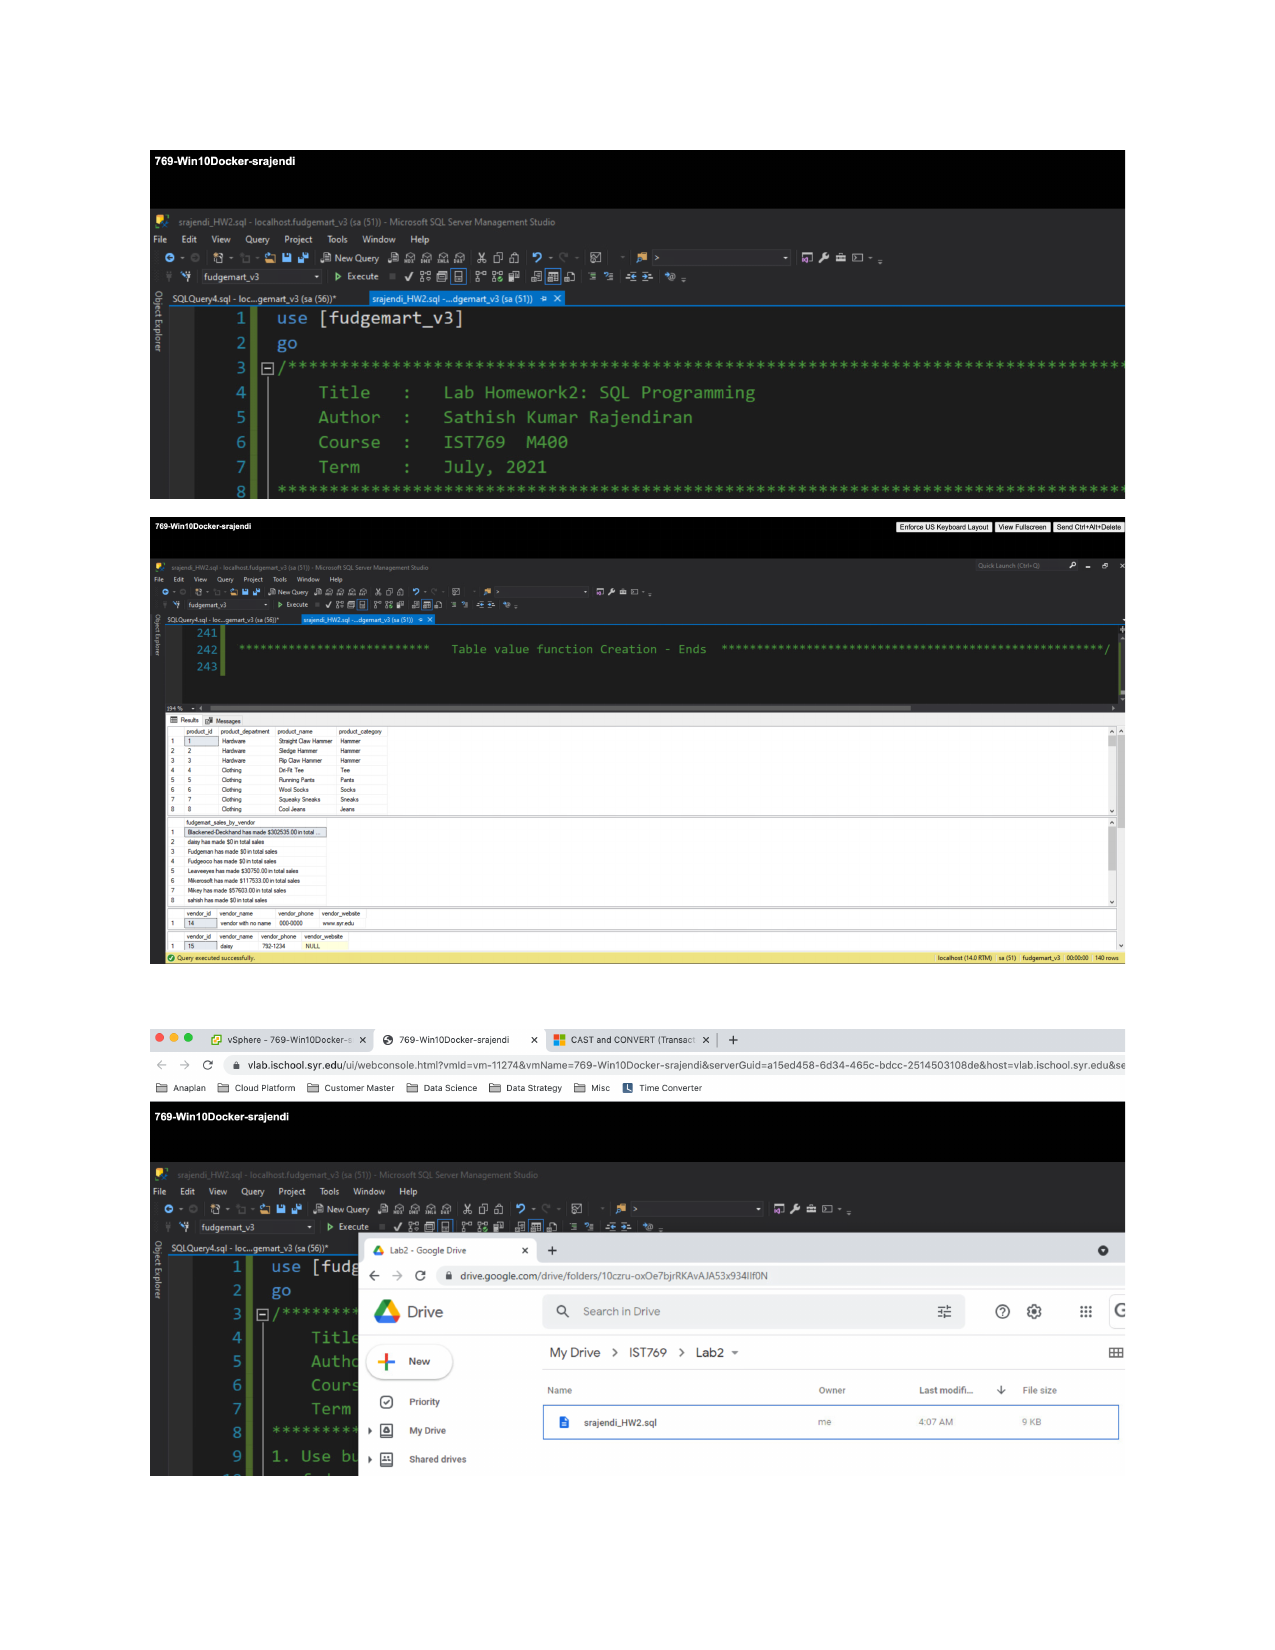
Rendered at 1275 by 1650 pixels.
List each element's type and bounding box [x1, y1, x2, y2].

picture [150, 517, 1125, 964]
picture [150, 150, 1125, 499]
picture [150, 1029, 1125, 1476]
